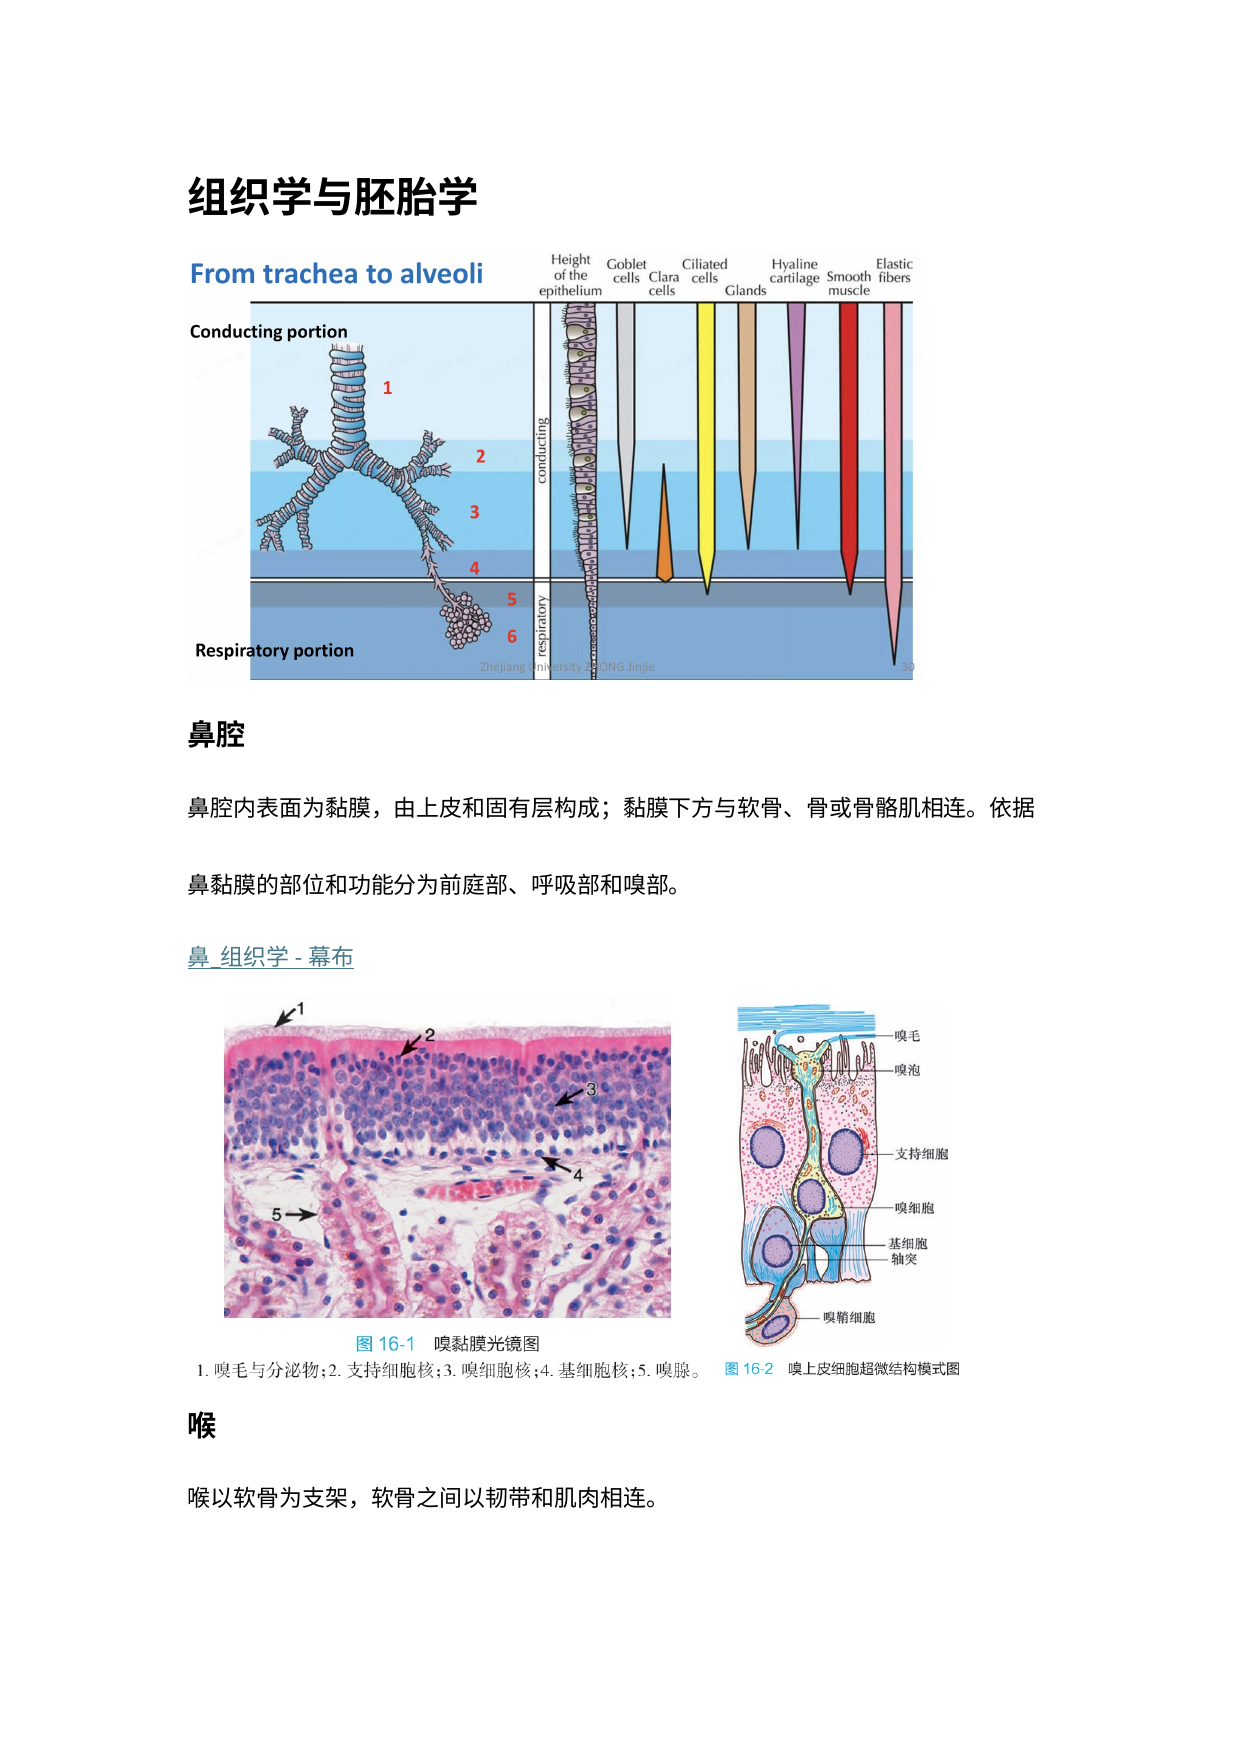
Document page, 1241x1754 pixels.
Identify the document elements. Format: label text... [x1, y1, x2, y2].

text 鼻_组织学 - 幕布 [187, 923, 1053, 988]
text 鼻腔 [187, 700, 1053, 765]
text 喉 [187, 1391, 1053, 1456]
picture [718, 994, 963, 1381]
picture [187, 252, 924, 681]
text 组织学与胚胎学 [187, 162, 1053, 227]
text 鼻腔内表面为黏膜，由上皮和固有层构成；黏膜下方与软骨、骨或骨骼肌相连。依据鼻黏膜的部位和功能分为前庭部、呼吸部和嗅部。 [187, 774, 1053, 917]
picture [187, 997, 701, 1381]
text 喉以软骨为支架，软骨之间以韧带和肌肉相连。 [187, 1464, 1053, 1529]
